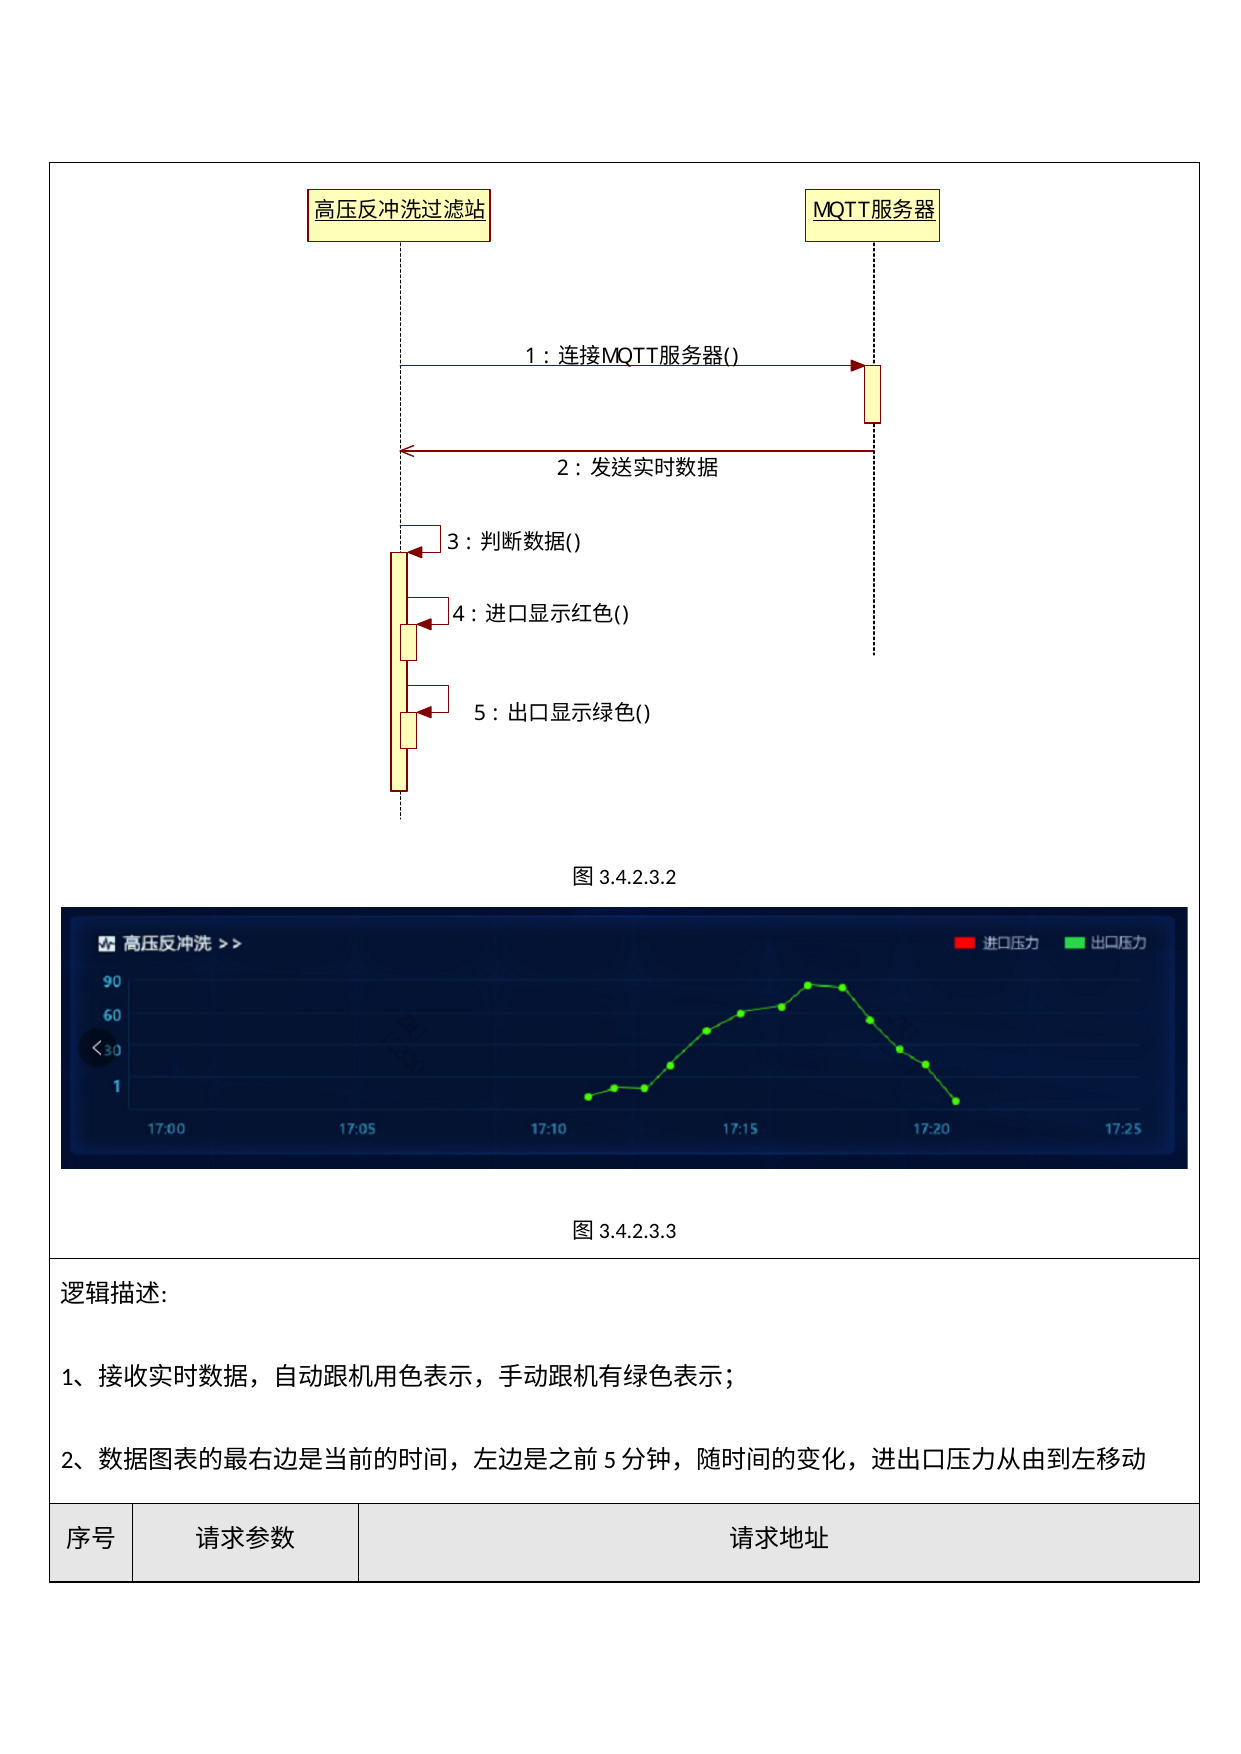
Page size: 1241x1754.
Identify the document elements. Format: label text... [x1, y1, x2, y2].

table_cell 图3.4.2.3.1 图3.4.2.3.2 图3.4.2.3.3 [50, 163, 1199, 1258]
picture [61, 907, 1188, 1169]
table_cell 序号 [50, 1504, 132, 1581]
table_cell 逻辑描述: 接收实时数据，自动跟机用色表示，手动跟机有绿色表示； 数据图表的最右边是当前的时间，左边是之前5分钟，随时间的变化，进出口压力从由到左移动 [50, 1259, 1199, 1503]
table_cell 请求地址 [359, 1504, 1199, 1581]
table_cell 请求参数 [133, 1504, 358, 1581]
